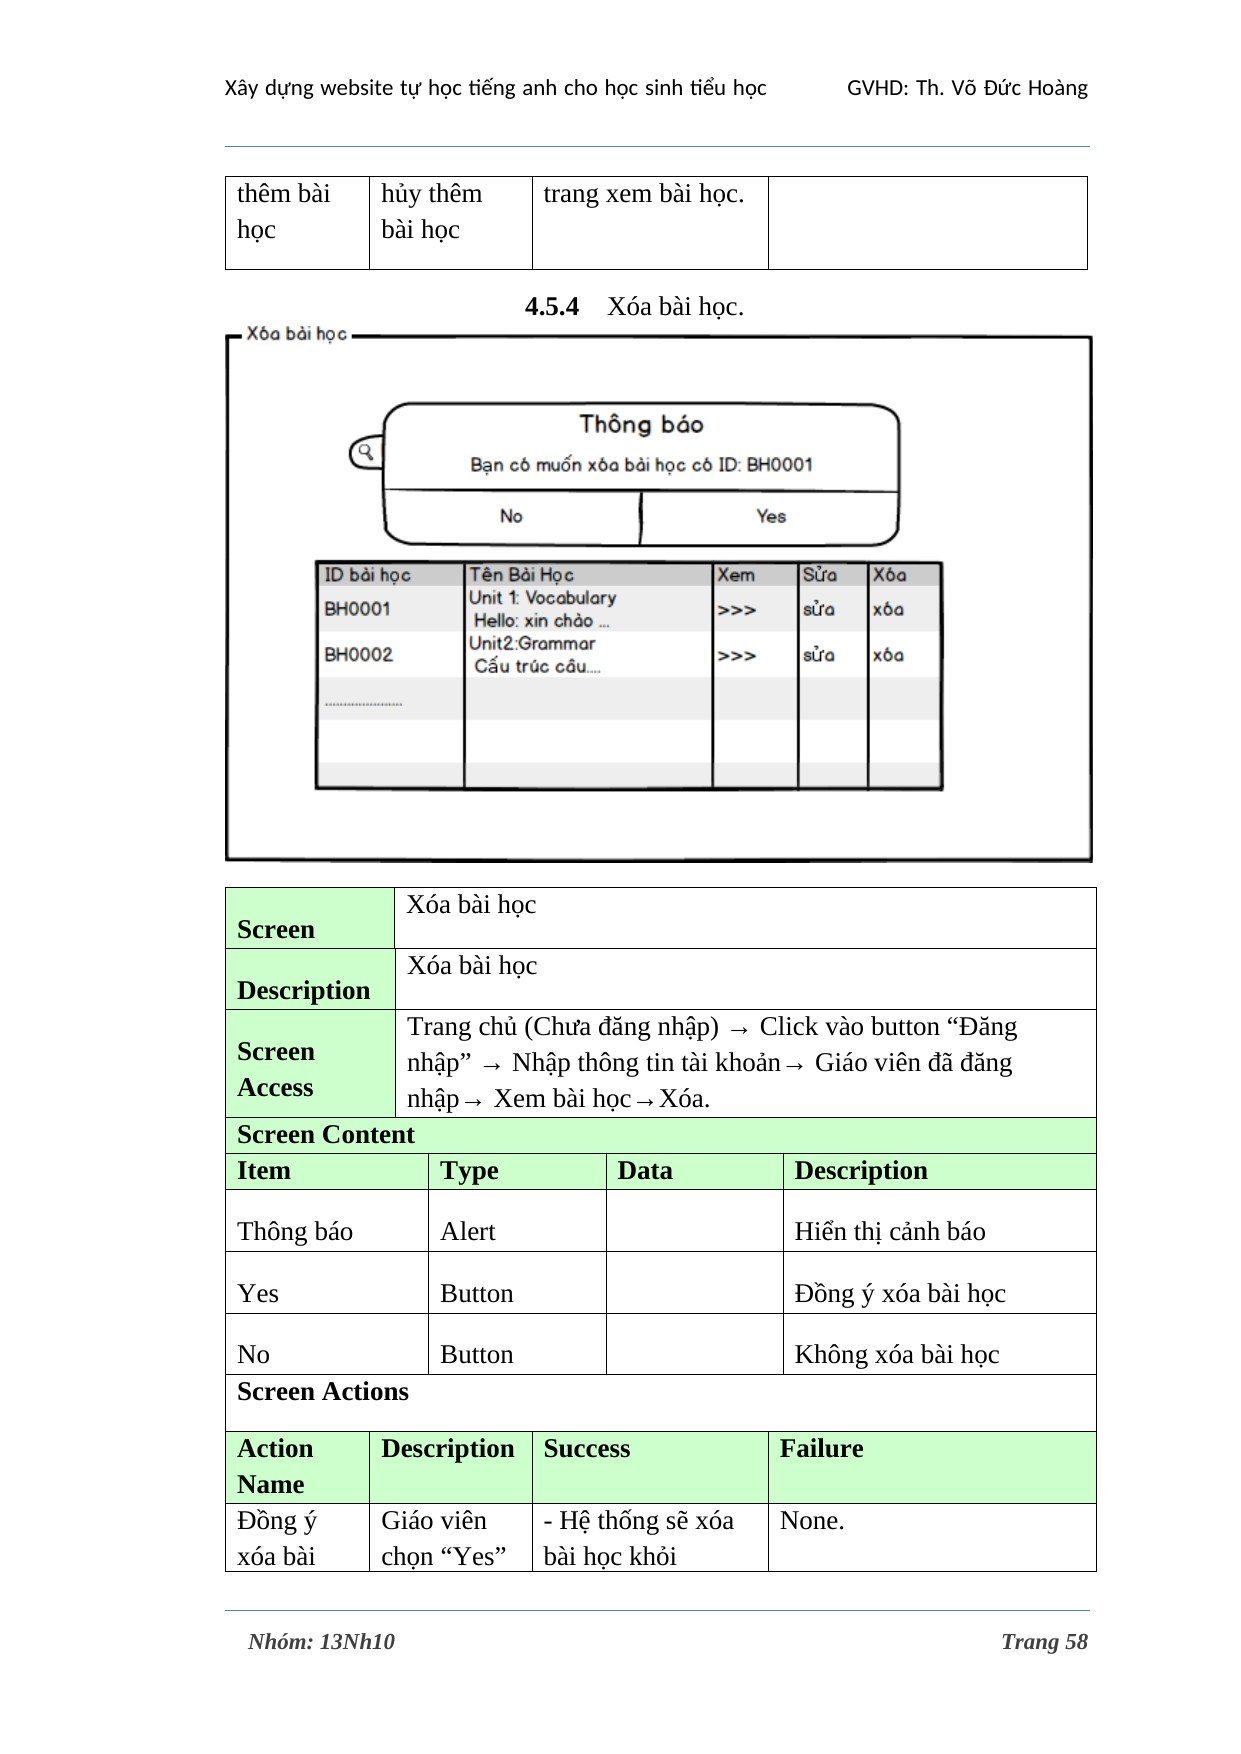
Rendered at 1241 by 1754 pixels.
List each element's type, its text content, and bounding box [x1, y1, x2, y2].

table_cell Đồng ý xóa bài học [784, 1252, 1096, 1312]
table_cell Success [533, 1432, 768, 1503]
table_cell Trang chủ (Chưa đăng nhập) → Click vào button “Đăng nhập” → Nhập thông tin tài khoản→ Giáo viên đã đăng nhập→ Xem bài học→Xóa. [396, 1010, 1096, 1117]
subtitle Xóa bài học. [525, 291, 1090, 322]
table_cell Yes [226, 1252, 428, 1312]
table_cell Không xóa bài học [784, 1314, 1096, 1374]
table_cell None. [769, 1504, 1096, 1571]
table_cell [533, 177, 768, 269]
table_cell Item [226, 1154, 428, 1189]
table_cell [607, 1252, 783, 1312]
table_cell Failure [769, 1432, 1096, 1503]
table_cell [370, 1504, 532, 1571]
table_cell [370, 177, 532, 269]
table_cell Xóa bài học [396, 949, 1096, 1009]
table_header Screen [226, 888, 394, 948]
table_cell None [769, 177, 1087, 269]
table_cell Description [226, 949, 395, 1009]
table_cell Alert [429, 1190, 606, 1251]
table_cell [607, 1314, 783, 1374]
table_cell Screen Actions [226, 1375, 1096, 1431]
table_cell Description [370, 1432, 532, 1503]
table_cell Hiển thị cảnh báo [784, 1190, 1096, 1251]
table_cell Action Name [226, 1432, 369, 1503]
table_cell Đồng ý xóa bài học [226, 1504, 369, 1571]
table_cell No [226, 1314, 428, 1374]
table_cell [226, 177, 369, 269]
table_cell Button [429, 1252, 606, 1312]
table_cell Screen Content [226, 1118, 1096, 1153]
table_cell Button [429, 1314, 606, 1374]
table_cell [533, 1504, 768, 1571]
table_header Xóa bài học [395, 888, 1096, 948]
table_cell Data [607, 1154, 783, 1189]
table_cell Thông báo [226, 1190, 428, 1251]
table_cell Type [429, 1154, 606, 1189]
table_cell Screen Access [226, 1010, 395, 1117]
picture [225, 326, 1093, 863]
table_cell Description [784, 1154, 1096, 1189]
table_cell [607, 1190, 783, 1251]
